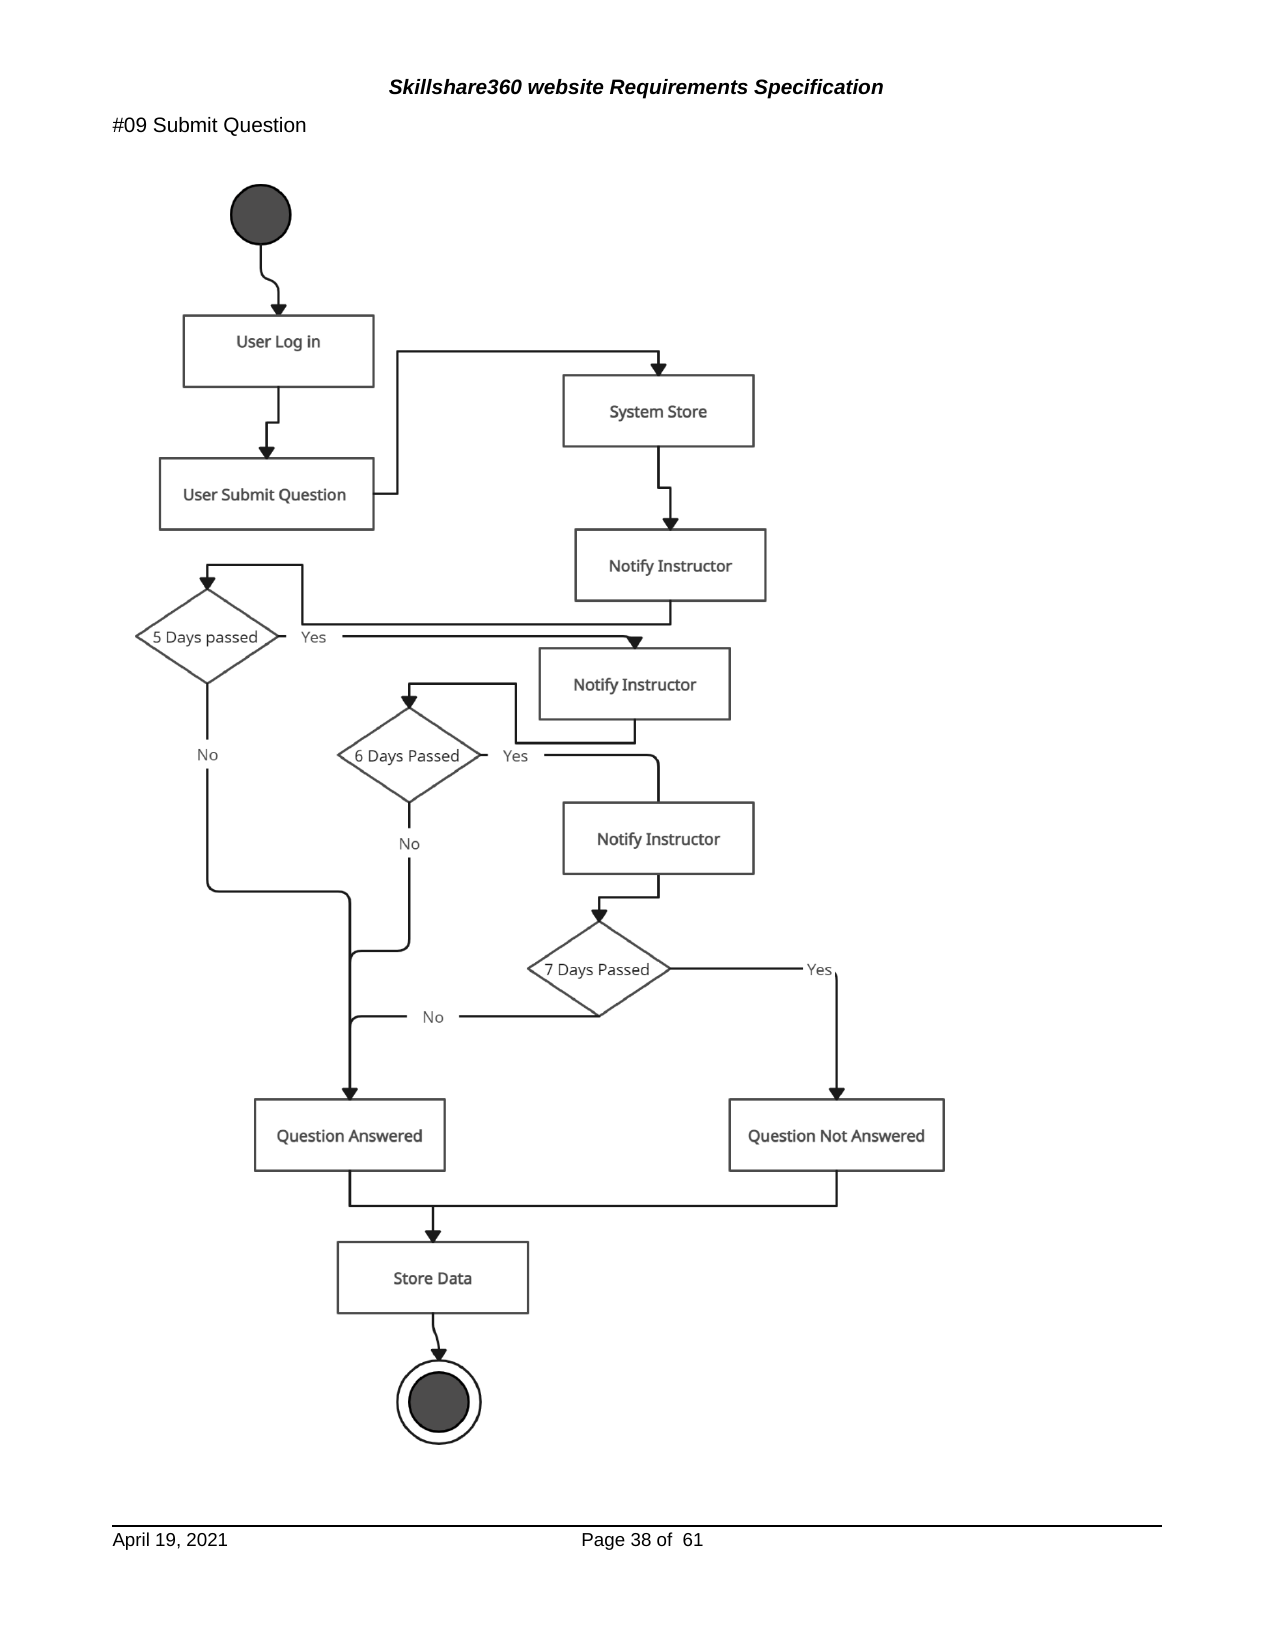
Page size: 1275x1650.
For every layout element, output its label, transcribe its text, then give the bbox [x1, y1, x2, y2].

picture [112, 161, 967, 1467]
text #09 Submit Question [112, 112, 1162, 136]
